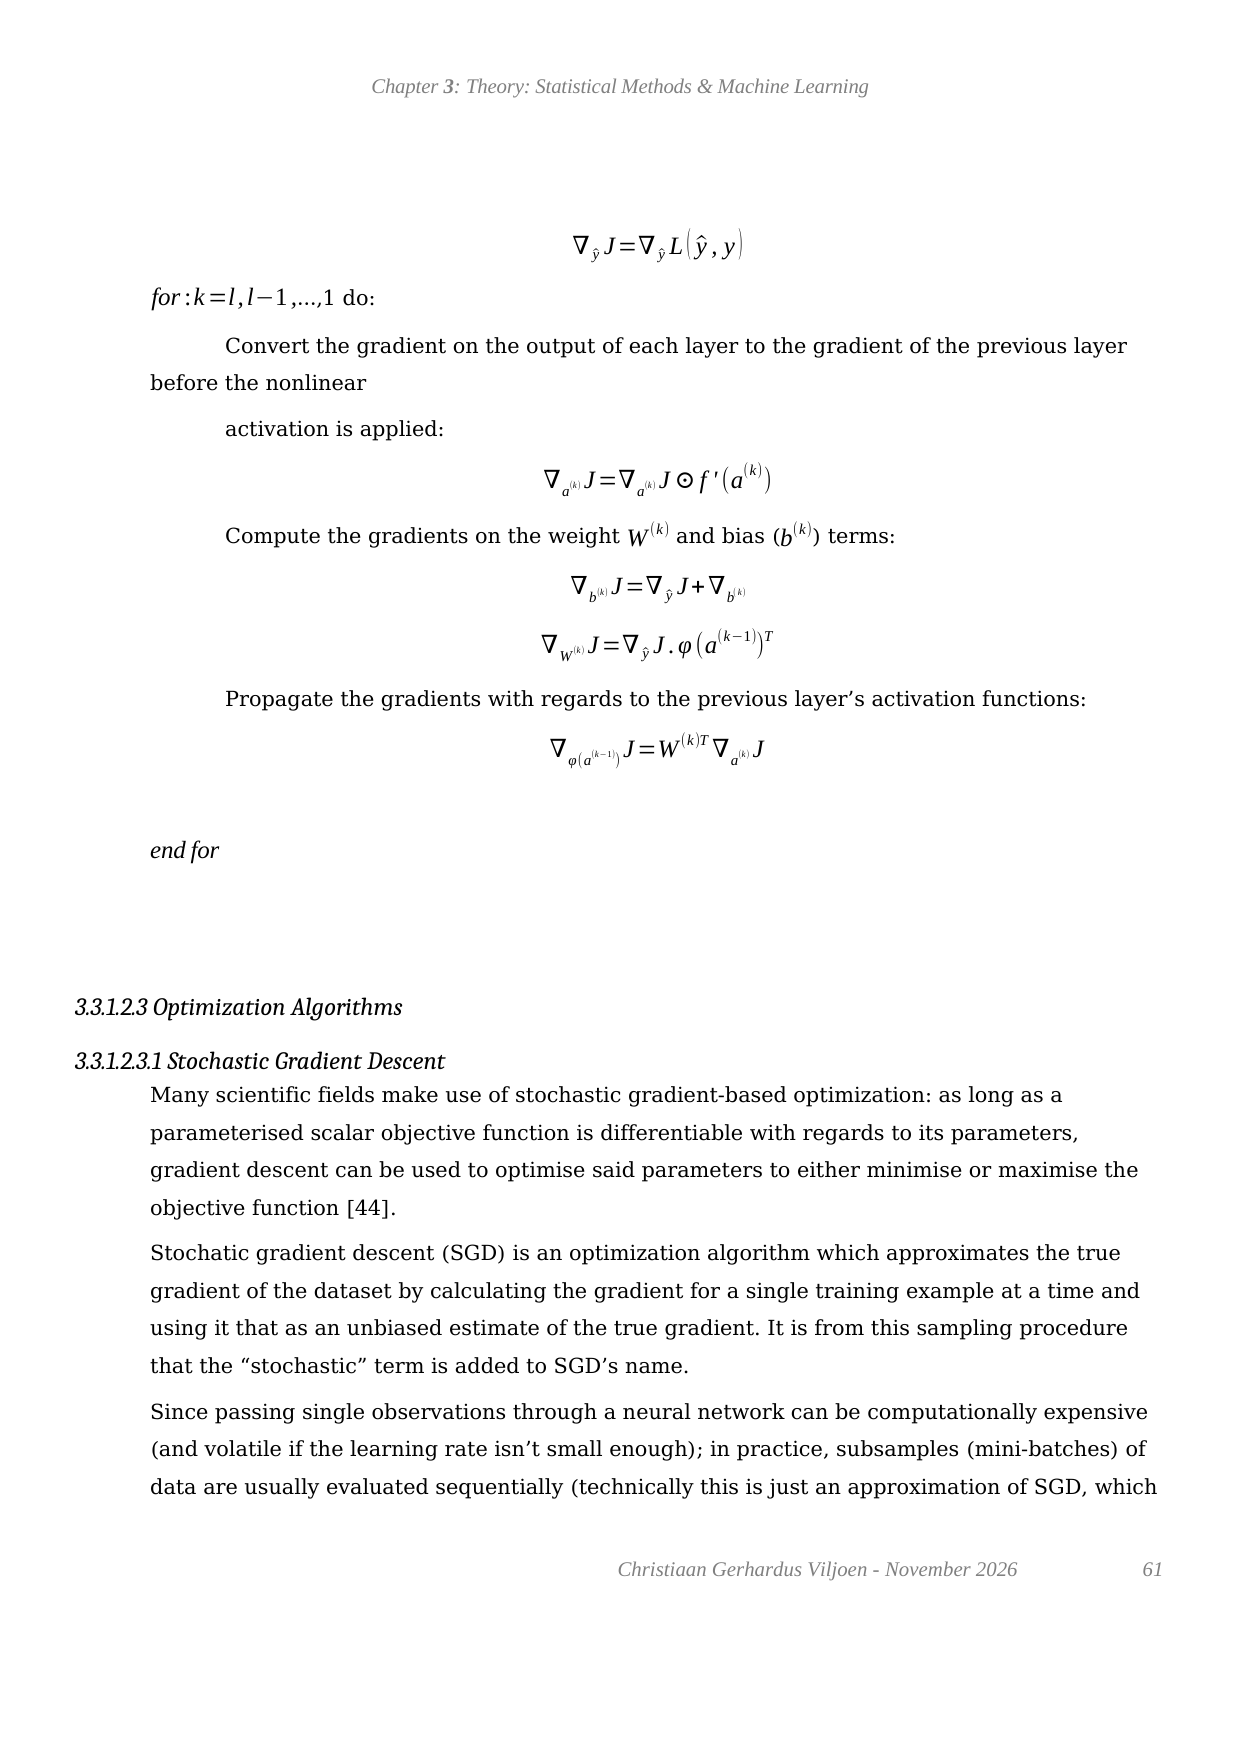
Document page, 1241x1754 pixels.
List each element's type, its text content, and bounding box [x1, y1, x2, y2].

text Compute the gradients on the weight and bias () terms: [150, 520, 1165, 552]
text Propagate the gradients with regards to the previous layer’s activation functions: [150, 685, 1165, 710]
text Convert the gradient on the output of each layer to the gradient of the previous layer before the nonlinear [150, 332, 1165, 395]
subtitle Stochastic Gradient Descent [75, 1047, 1165, 1076]
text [150, 1398, 1165, 1498]
text Stochatic gradient descent (SGD) is an optimization algorithm which approximates the true gradient of the dataset by calculating the gradient for a single training example at a time and using it that as an unbiased estimate of the true gradient. It is from this sampling procedure that the “stochastic” term is added to SGD’s name. [150, 1240, 1165, 1378]
text activation is applied: [150, 416, 1165, 441]
text …,1 do: [150, 284, 1165, 312]
subtitle Optimization Algorithms [75, 993, 1165, 1022]
text Many scientific fields make use of stochastic gradient-based optimization: as long as a parameterised scalar objective function is differentiable with regards to its parameters, gradient descent can be used to optimise said parameters to either minimise or maximise the objective function . [150, 1082, 1165, 1219]
